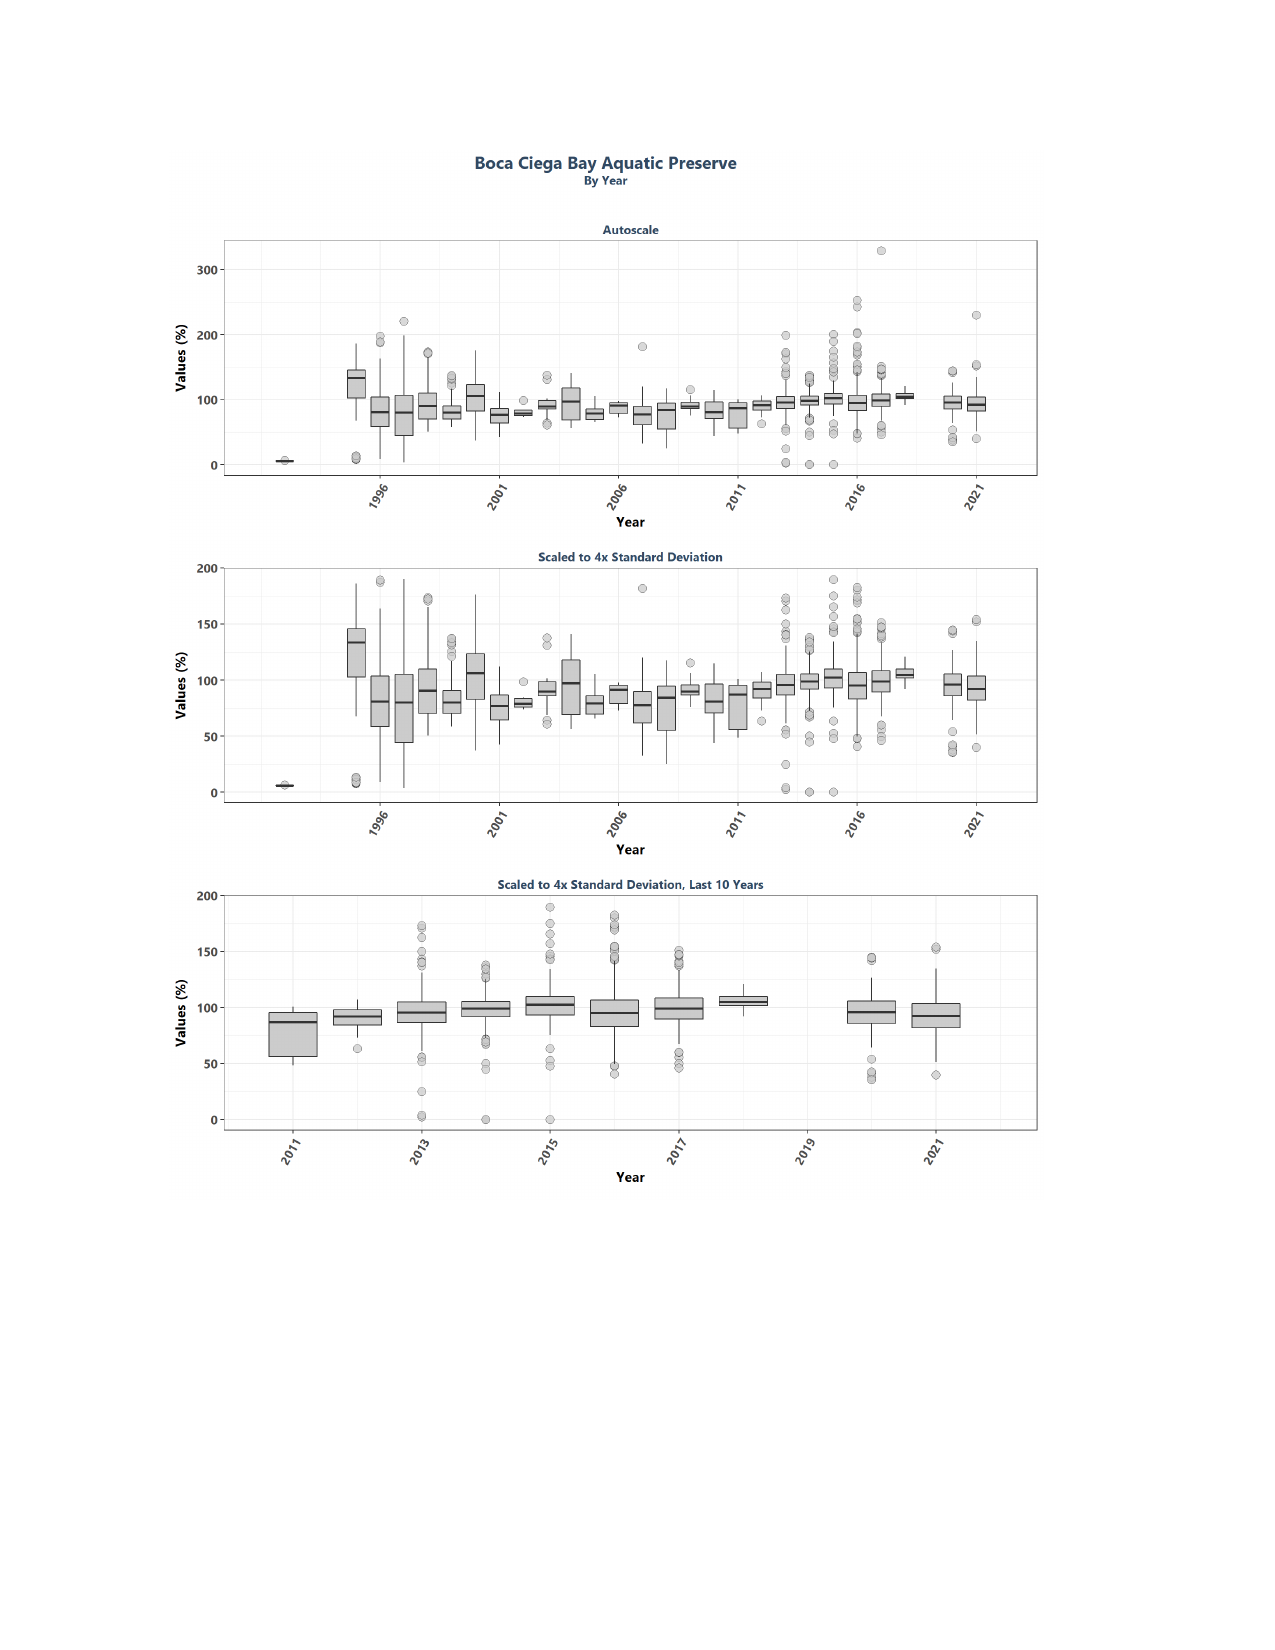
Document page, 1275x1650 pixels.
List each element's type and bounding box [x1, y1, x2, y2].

picture [168, 150, 1044, 1200]
